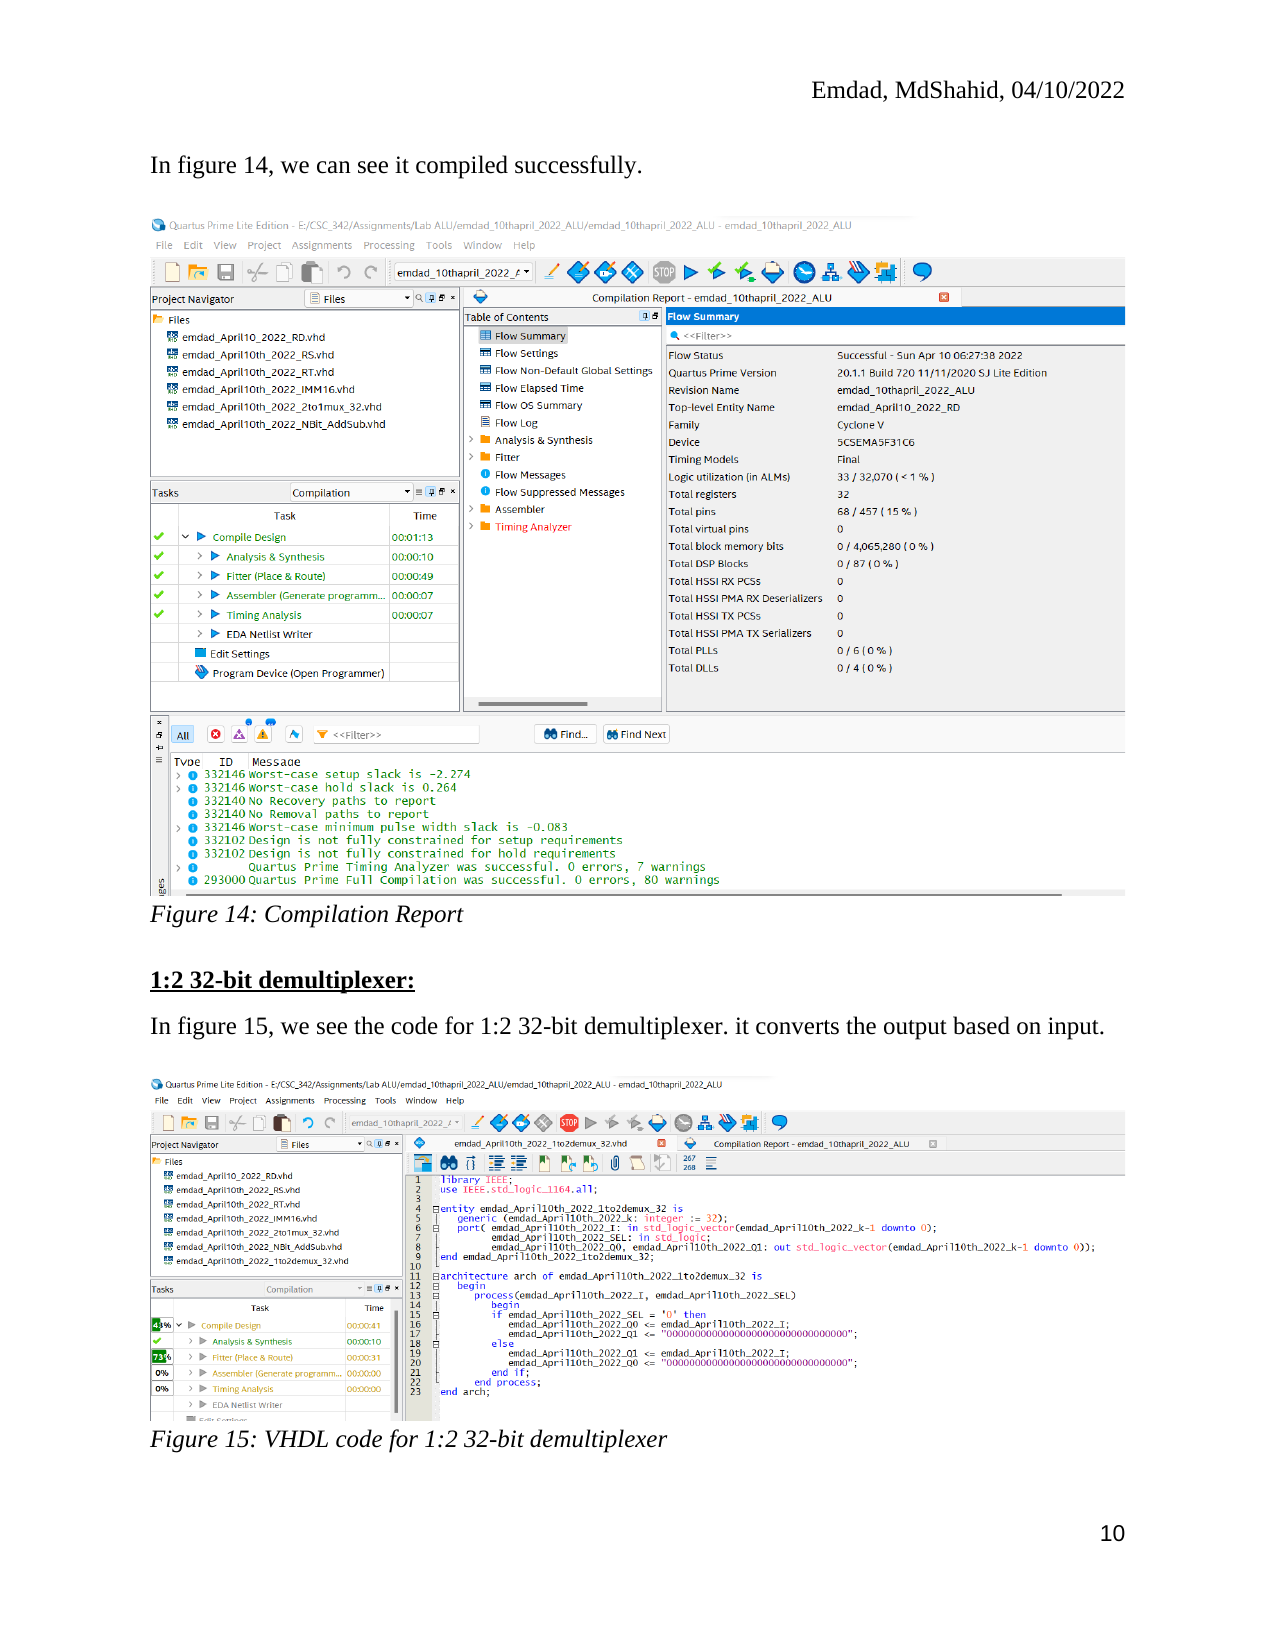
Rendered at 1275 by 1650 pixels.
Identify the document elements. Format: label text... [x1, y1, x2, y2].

text Figure 15: VHDL code for 1:2 32-bit demultiplexer [150, 1424, 1125, 1453]
text In figure 14, we can see it compiled successfully. [150, 150, 1125, 179]
subtitle 1:2 32-bit demultiplexer: [150, 965, 1125, 994]
picture [150, 1076, 1125, 1421]
text Figure 14: Compilation Report [150, 899, 1125, 928]
picture [150, 216, 1125, 896]
text In figure 15, we see the code for 1:2 32-bit demultiplexer. it converts the output based on input. [150, 1011, 1125, 1039]
